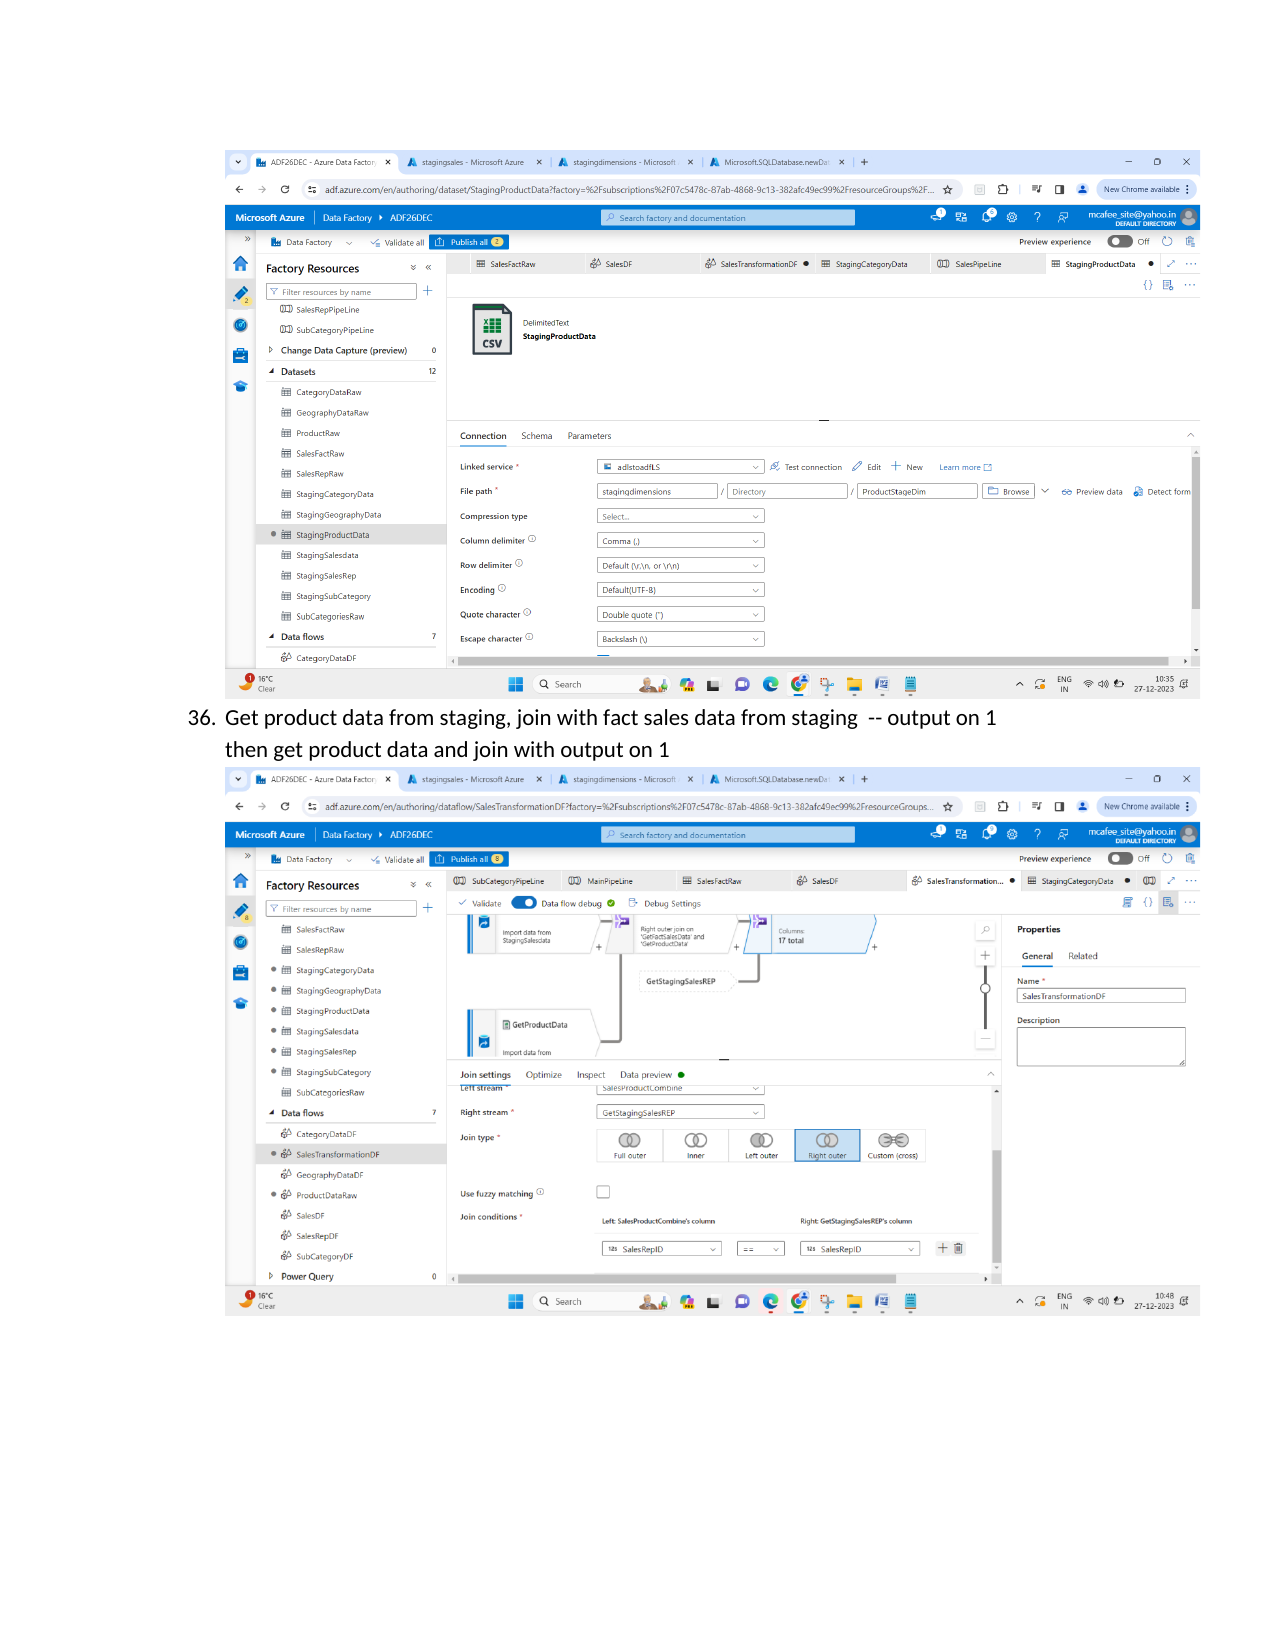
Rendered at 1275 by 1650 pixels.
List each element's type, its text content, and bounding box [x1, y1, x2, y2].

picture [225, 767, 1200, 1316]
list then get product data and join with output on 1 [225, 735, 1125, 763]
picture [225, 150, 1200, 699]
list Get product data from staging, join with fact sales data from staging -- output on 1 [187, 703, 1125, 731]
